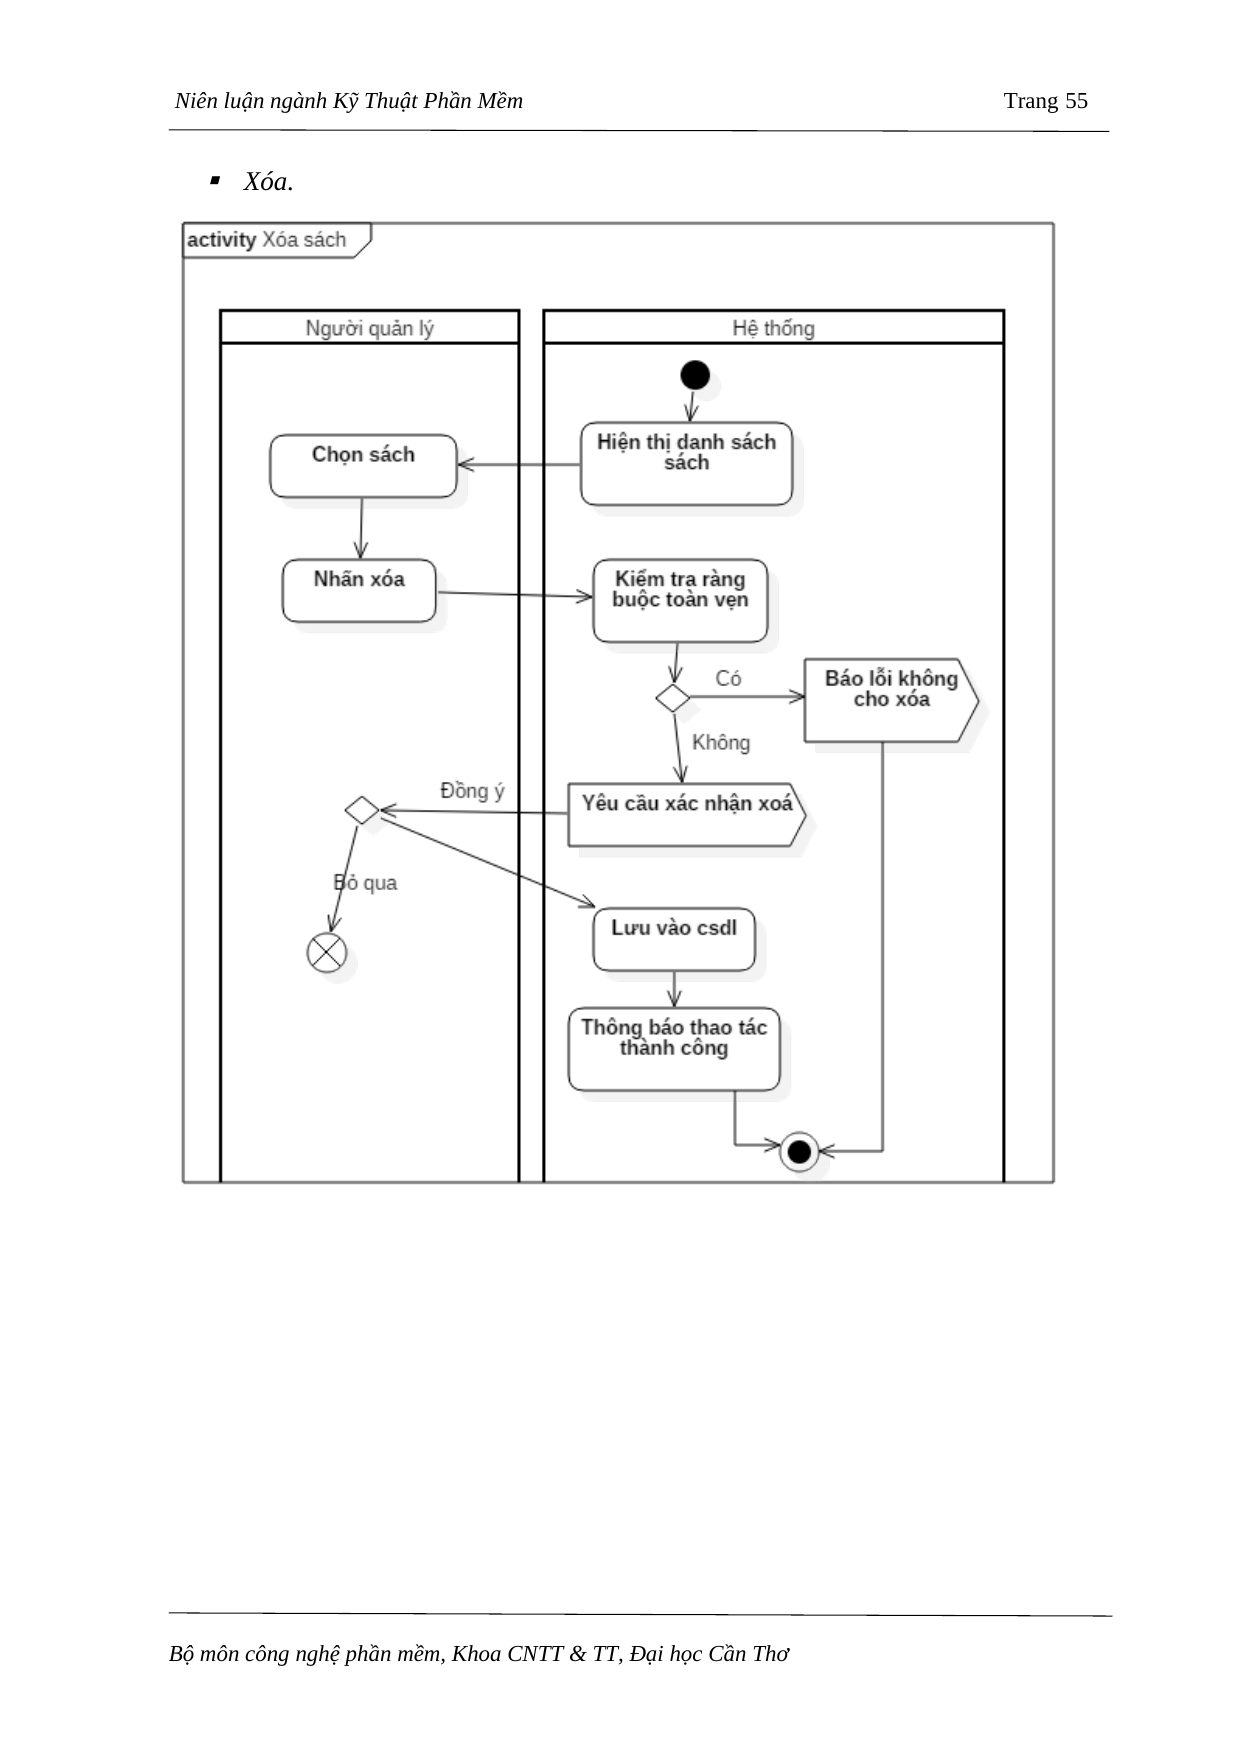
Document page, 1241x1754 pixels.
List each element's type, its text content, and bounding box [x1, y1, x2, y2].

list Xóa. [206, 165, 1115, 196]
picture [168, 208, 1116, 1245]
